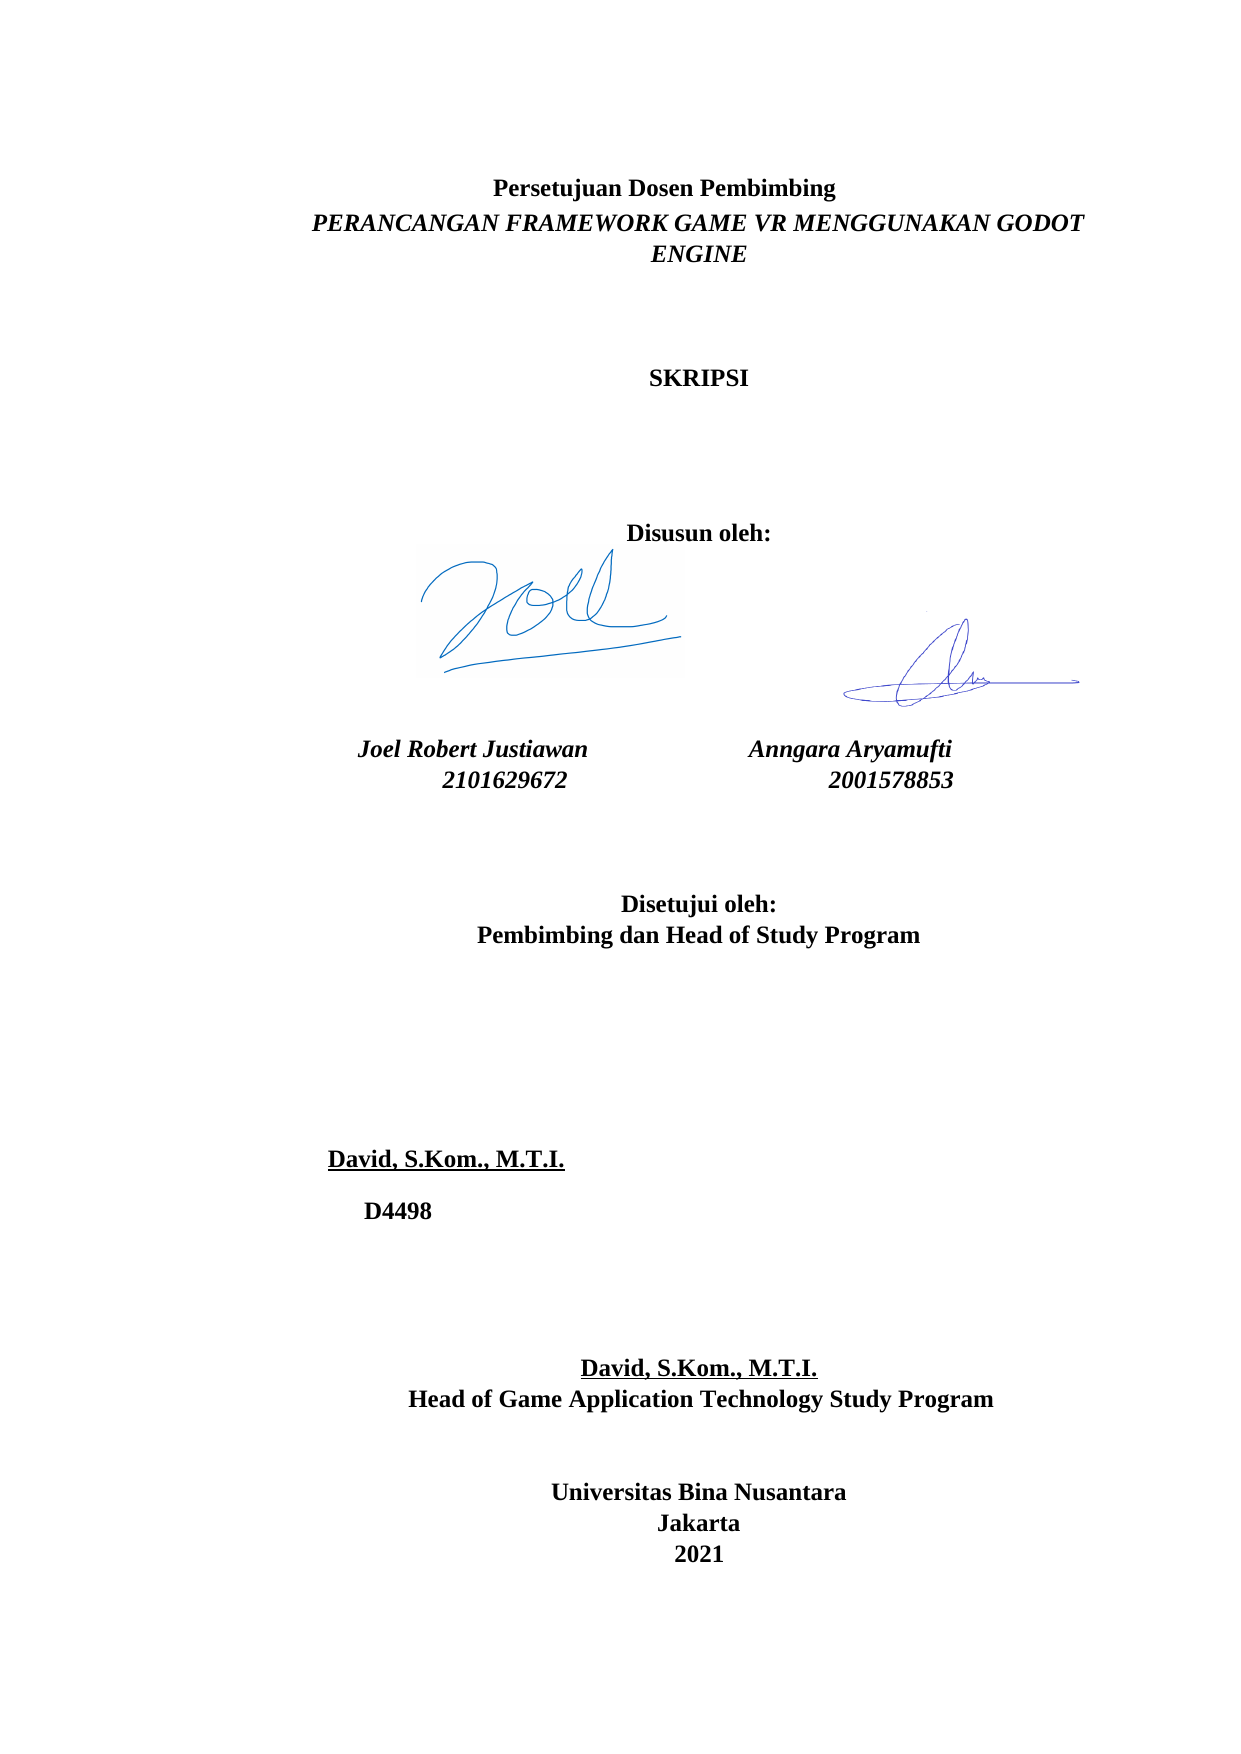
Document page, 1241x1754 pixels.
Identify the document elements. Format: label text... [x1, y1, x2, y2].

subtitle PERANCANGAN FRAMEWORK GAME VR MENGGUNAKAN GODOT ENGINE [306, 208, 1092, 267]
text Disusun oleh: [306, 518, 1092, 547]
picture [816, 557, 1129, 718]
text Disetujui oleh: [306, 889, 1092, 918]
text Jakarta [306, 1508, 1091, 1537]
text David, S.Kom., M.T.I. [305, 1353, 1092, 1382]
text Head of Game Application Technology Study Program [306, 1384, 1091, 1413]
subtitle 2101629672 2001578853 [306, 765, 1092, 794]
text Pembimbing dan Head of Study Program [306, 920, 1092, 949]
subtitle Persetujuan Dosen Pembimbing [236, 173, 1092, 201]
text SKRIPSI [306, 363, 1092, 392]
text 2021 [236, 1539, 1092, 1567]
subtitle David, S.Kom., M.T.I. [236, 1144, 1092, 1173]
text Joel Robert Justiawan Anngara Aryamufti [220, 734, 1092, 763]
picture [416, 544, 686, 678]
subtitle D4498 [236, 1196, 1092, 1225]
text Universitas Bina Nusantara [306, 1477, 1092, 1506]
